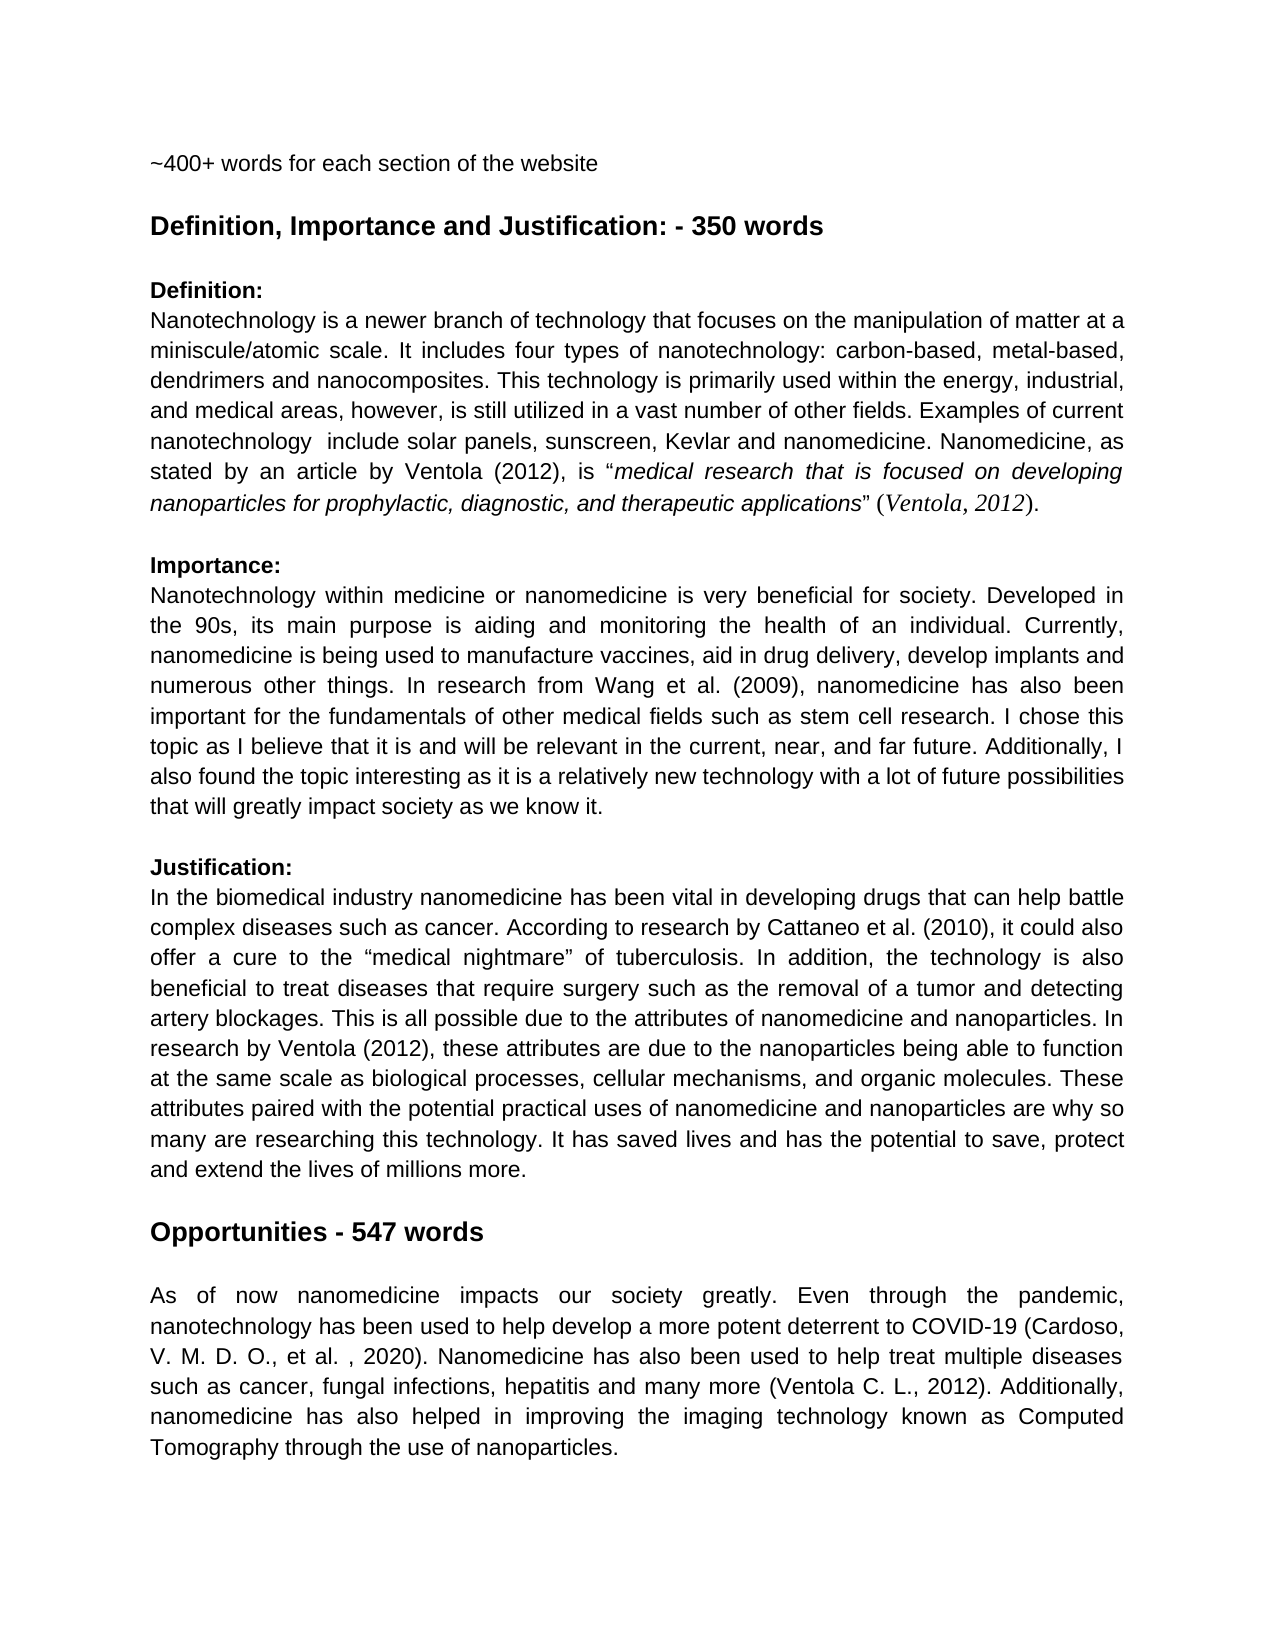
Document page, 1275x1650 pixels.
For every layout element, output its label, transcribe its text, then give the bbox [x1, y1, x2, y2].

text In the biomedical industry nanomedicine has been vital in developing drugs that can help battle complex diseases such as cancer. According to research by Cattaneo et al. (2010), it could also offer a cure to the “medical nightmare” of tuberculosis. In addition, the technology is also beneficial to treat diseases that require surgery such as the removal of a tumor and detecting artery blockages. This is all possible due to the attributes of nanomedicine and nanoparticles. In research by Ventola (2012), these attributes are due to the nanoparticles being able to function at the same scale as biological processes, cellular mechanisms, and organic molecules. These attributes paired with the potential practical uses of nanomedicine and nanoparticles are why so many are researching this technology. It has saved lives and has the potential to save, protect and extend the lives of millions more. [150, 884, 1125, 1182]
text Nanotechnology within medicine or nanomedicine is very beneficial for society. Developed in the 90s, its main purpose is aiding and monitoring the health of an individual. Currently, nanomedicine is being used to manufacture vaccines, aid in drug delivery, develop implants and numerous other things. In research from Wang et al. (2009), nanomedicine has also been important for the fundamentals of other medical fields such as stem cell research. I chose this topic as I believe that it is and will be relevant in the current, near, and far future. Additionally, I also found the topic interesting as it is a relatively new technology with a lot of future possibilities that will greatly impact society as we know it. [150, 582, 1125, 820]
text Opportunities - 547 words [150, 1216, 1125, 1247]
text As of now nanomedicine impacts our society greatly. Even through the pandemic, nanotechnology has been used to help develop a more potent deterrent to COVID-19 (Cardoso, V. M. D. O., et al. , 2020). Nanomedicine has also been used to help treat multiple diseases such as cancer, fungal infections, hepatitis and many more (Ventola C. L., 2012). Additionally, nanomedicine has also helped in improving the imaging technology known as Computed Tomography through the use of nanoparticles. [150, 1282, 1125, 1460]
text Definition, Importance and Justification: - 350 words [150, 210, 1125, 242]
text Nanotechnology is a newer branch of technology that focuses on the manipulation of matter at a miniscule/atomic scale. It includes four types of nanotechnology: carbon-based, metal-based, dendrimers and nanocomposites. This technology is primarily used within the energy, industrial, and medical areas, however, is still utilized in a vast number of other fields. Examples of current nanotechnology include solar panels, sunscreen, Kevlar and nanomedicine. Nanomedicine, as stated by an article by Ventola (2012), is “medical research that is focused on developing nanoparticles for prophylactic, diagnostic, and therapeutic applications” (Ventola, 2012). [150, 307, 1125, 517]
text Definition: [150, 277, 1125, 303]
text ~400+ words for each section of the website [150, 150, 1125, 176]
text Justification: [150, 854, 1125, 880]
text Importance: [150, 552, 1125, 578]
